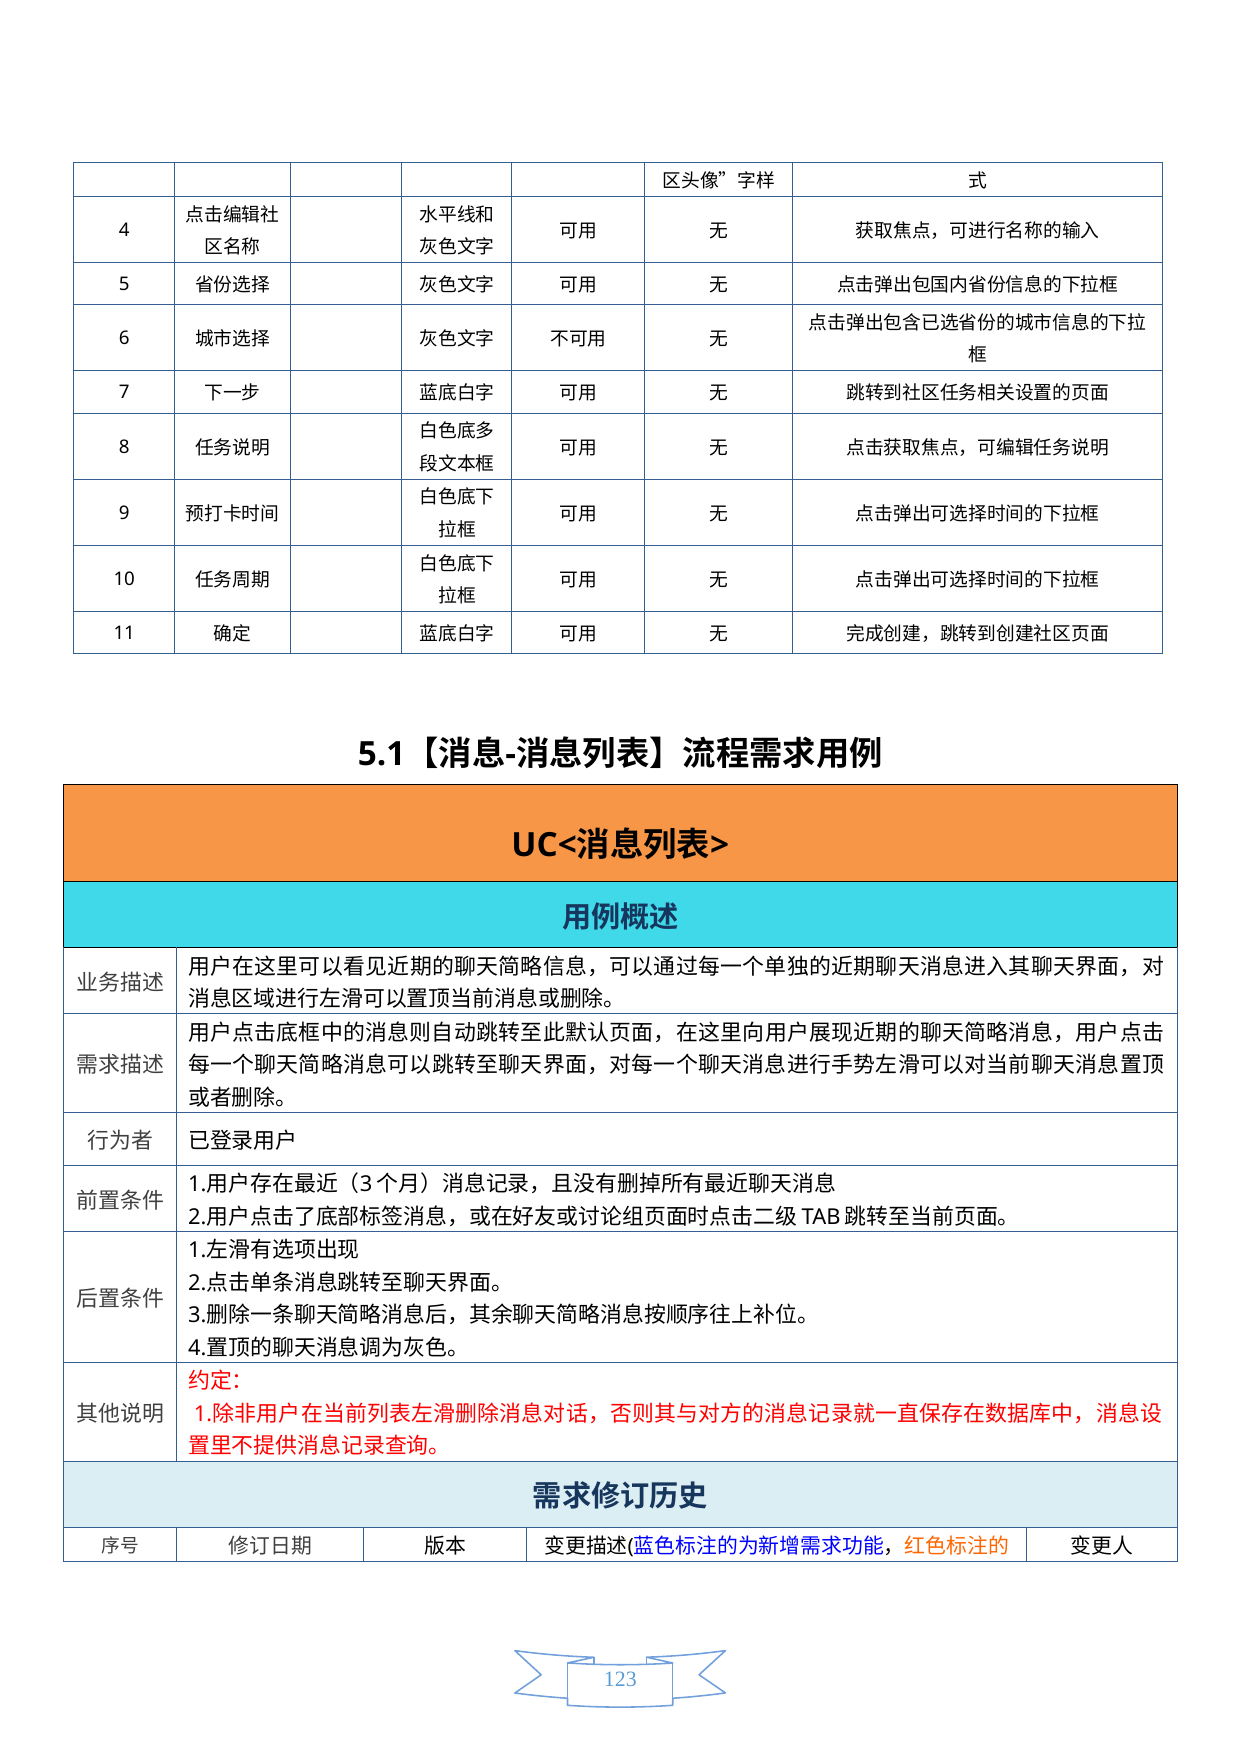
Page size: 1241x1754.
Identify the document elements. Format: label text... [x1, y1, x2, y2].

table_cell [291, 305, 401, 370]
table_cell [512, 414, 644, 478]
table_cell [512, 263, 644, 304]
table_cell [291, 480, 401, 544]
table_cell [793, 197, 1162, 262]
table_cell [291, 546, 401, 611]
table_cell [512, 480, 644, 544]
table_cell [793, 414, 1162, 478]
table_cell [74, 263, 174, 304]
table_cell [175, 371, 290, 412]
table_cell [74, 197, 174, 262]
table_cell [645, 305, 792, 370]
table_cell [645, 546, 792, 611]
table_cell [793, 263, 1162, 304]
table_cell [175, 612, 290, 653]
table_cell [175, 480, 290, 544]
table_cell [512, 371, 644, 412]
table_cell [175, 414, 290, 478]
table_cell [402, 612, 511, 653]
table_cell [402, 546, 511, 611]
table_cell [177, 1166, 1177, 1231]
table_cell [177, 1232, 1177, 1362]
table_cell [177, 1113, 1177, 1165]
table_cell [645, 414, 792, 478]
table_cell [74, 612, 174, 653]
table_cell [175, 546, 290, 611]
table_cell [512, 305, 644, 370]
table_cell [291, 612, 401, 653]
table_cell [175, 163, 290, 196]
subtitle 5.1【消息-消息列表】流程需求用例 [187, 719, 1053, 784]
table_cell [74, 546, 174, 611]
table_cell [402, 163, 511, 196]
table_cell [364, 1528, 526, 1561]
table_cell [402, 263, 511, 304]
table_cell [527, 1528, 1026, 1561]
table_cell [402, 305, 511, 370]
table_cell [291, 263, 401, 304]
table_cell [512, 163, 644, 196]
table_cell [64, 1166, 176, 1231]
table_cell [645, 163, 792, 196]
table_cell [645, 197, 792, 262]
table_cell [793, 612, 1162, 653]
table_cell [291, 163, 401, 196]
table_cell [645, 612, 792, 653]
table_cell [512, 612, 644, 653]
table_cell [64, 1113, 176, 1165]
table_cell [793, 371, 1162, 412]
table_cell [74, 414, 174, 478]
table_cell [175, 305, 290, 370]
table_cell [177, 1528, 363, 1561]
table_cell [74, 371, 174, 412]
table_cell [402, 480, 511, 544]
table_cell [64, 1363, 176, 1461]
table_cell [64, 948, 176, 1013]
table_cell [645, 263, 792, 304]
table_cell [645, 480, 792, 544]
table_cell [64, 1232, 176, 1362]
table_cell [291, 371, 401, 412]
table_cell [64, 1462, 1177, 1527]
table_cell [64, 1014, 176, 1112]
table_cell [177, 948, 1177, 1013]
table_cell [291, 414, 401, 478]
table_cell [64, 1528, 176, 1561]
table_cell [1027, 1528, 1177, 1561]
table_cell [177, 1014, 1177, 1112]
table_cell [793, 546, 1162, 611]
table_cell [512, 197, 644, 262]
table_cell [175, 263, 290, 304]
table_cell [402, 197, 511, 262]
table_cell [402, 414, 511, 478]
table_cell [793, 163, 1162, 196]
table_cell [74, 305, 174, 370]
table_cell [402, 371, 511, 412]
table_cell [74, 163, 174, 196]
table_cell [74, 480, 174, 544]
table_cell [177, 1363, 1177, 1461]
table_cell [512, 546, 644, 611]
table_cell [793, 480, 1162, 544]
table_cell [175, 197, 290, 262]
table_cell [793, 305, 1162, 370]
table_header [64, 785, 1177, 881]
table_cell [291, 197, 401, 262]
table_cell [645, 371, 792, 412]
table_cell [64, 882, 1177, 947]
